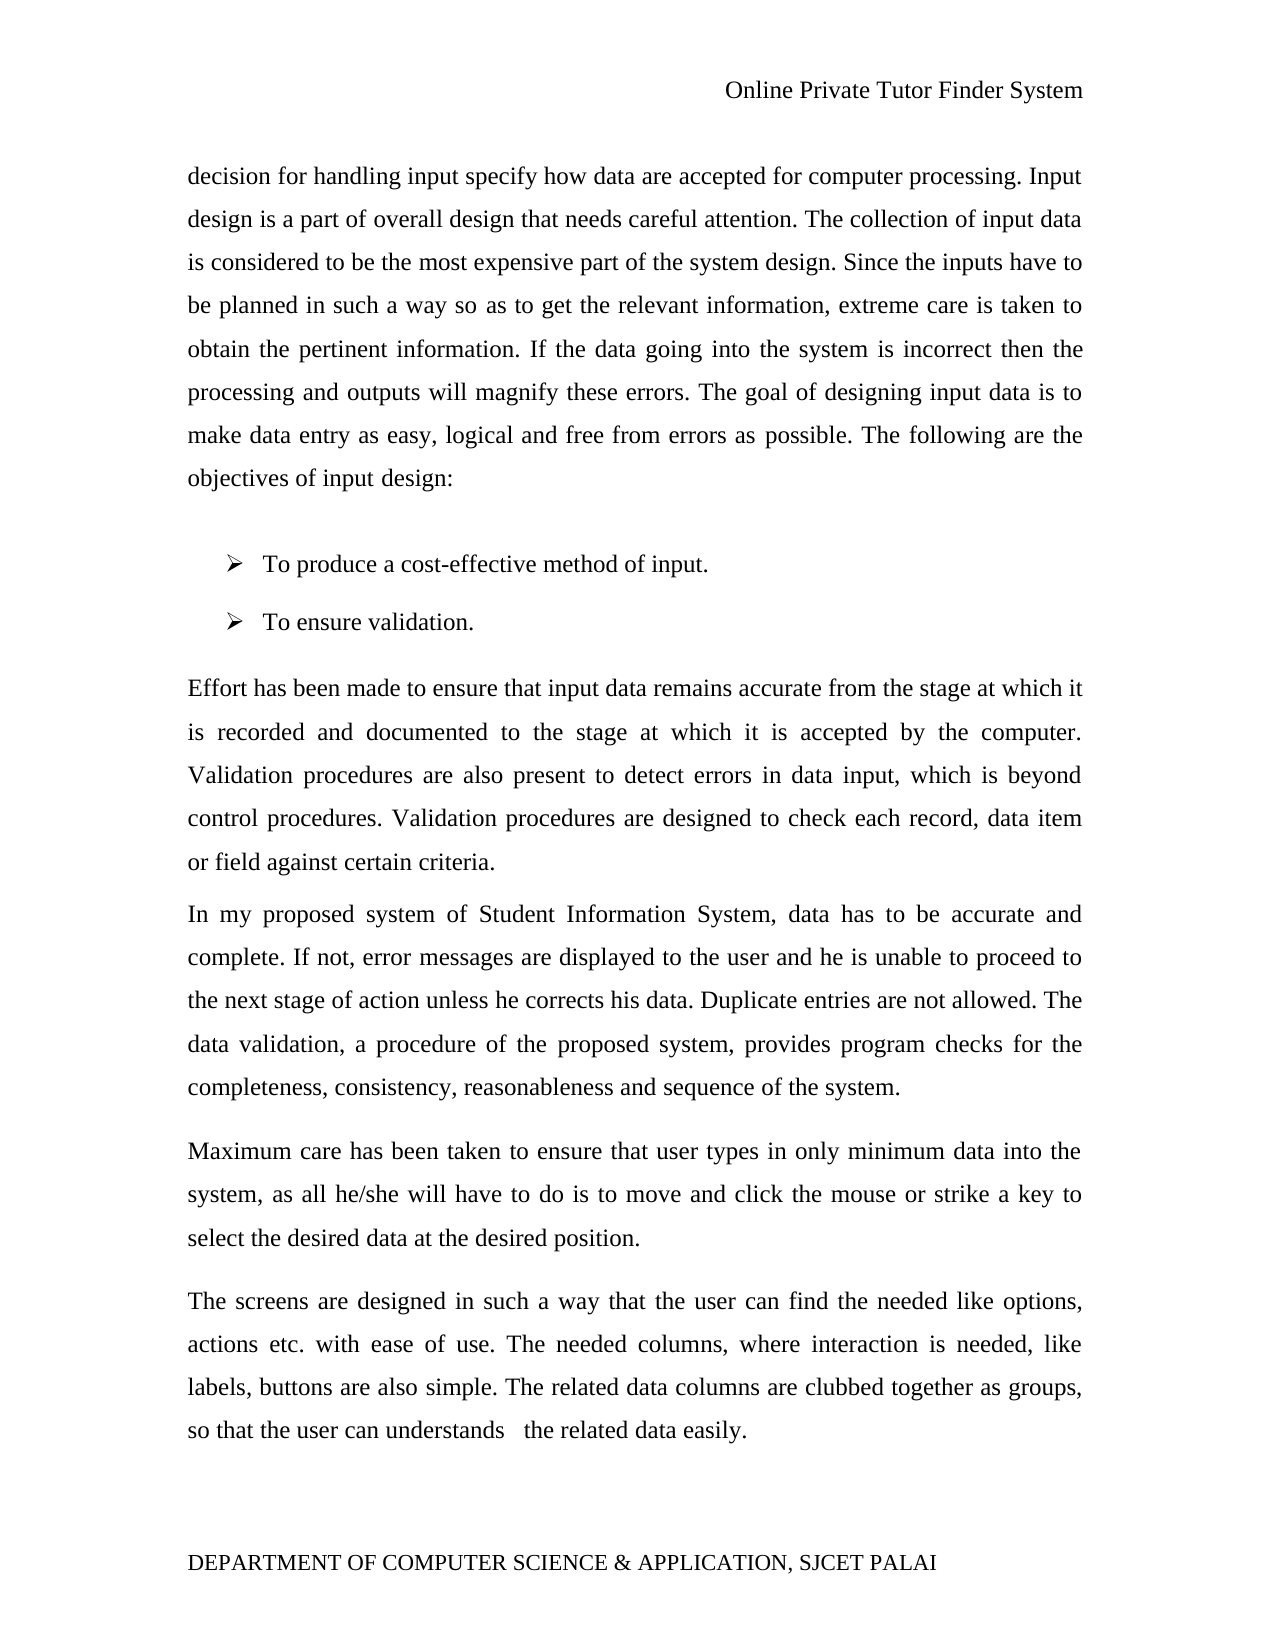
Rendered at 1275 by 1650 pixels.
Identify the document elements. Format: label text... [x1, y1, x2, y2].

list To produce a cost-effective method of input. [225, 549, 1083, 578]
text Effort has been made to ensure that input data remains accurate from the stage at which it is recorded and documented to the stage at which it is accepted by the computer. Validation procedures are also present to detect errors in data input, which is beyond control procedures. Validation procedures are designed to check each record, data item or field against certain criteria. [187, 673, 1083, 875]
text In my proposed system of Student Information System, data has to be accurate and complete. If not, error messages are displayed to the user and he is unable to proceed to the next stage of action unless he corrects his data. Duplicate entries are not allowed. The data validation, a procedure of the proposed system, provides program checks for the completeness, consistency, reasonableness and sequence of the system. [187, 899, 1083, 1101]
text Maximum care has been taken to ensure that user types in only minimum data into the system, as all he/she will have to do is to move and click the mouse or strike a key to select the desired data at the desired position. [187, 1136, 1083, 1251]
list To ensure validation. [225, 607, 1083, 636]
text The screens are designed in such a way that the user can find the needed like options, actions etc. with ease of use. The needed columns, where interaction is needed, like labels, buttons are also simple. The related data columns are clubbed together as groups, so that the user can understands the related data easily. [187, 1286, 1083, 1444]
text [187, 161, 1083, 492]
